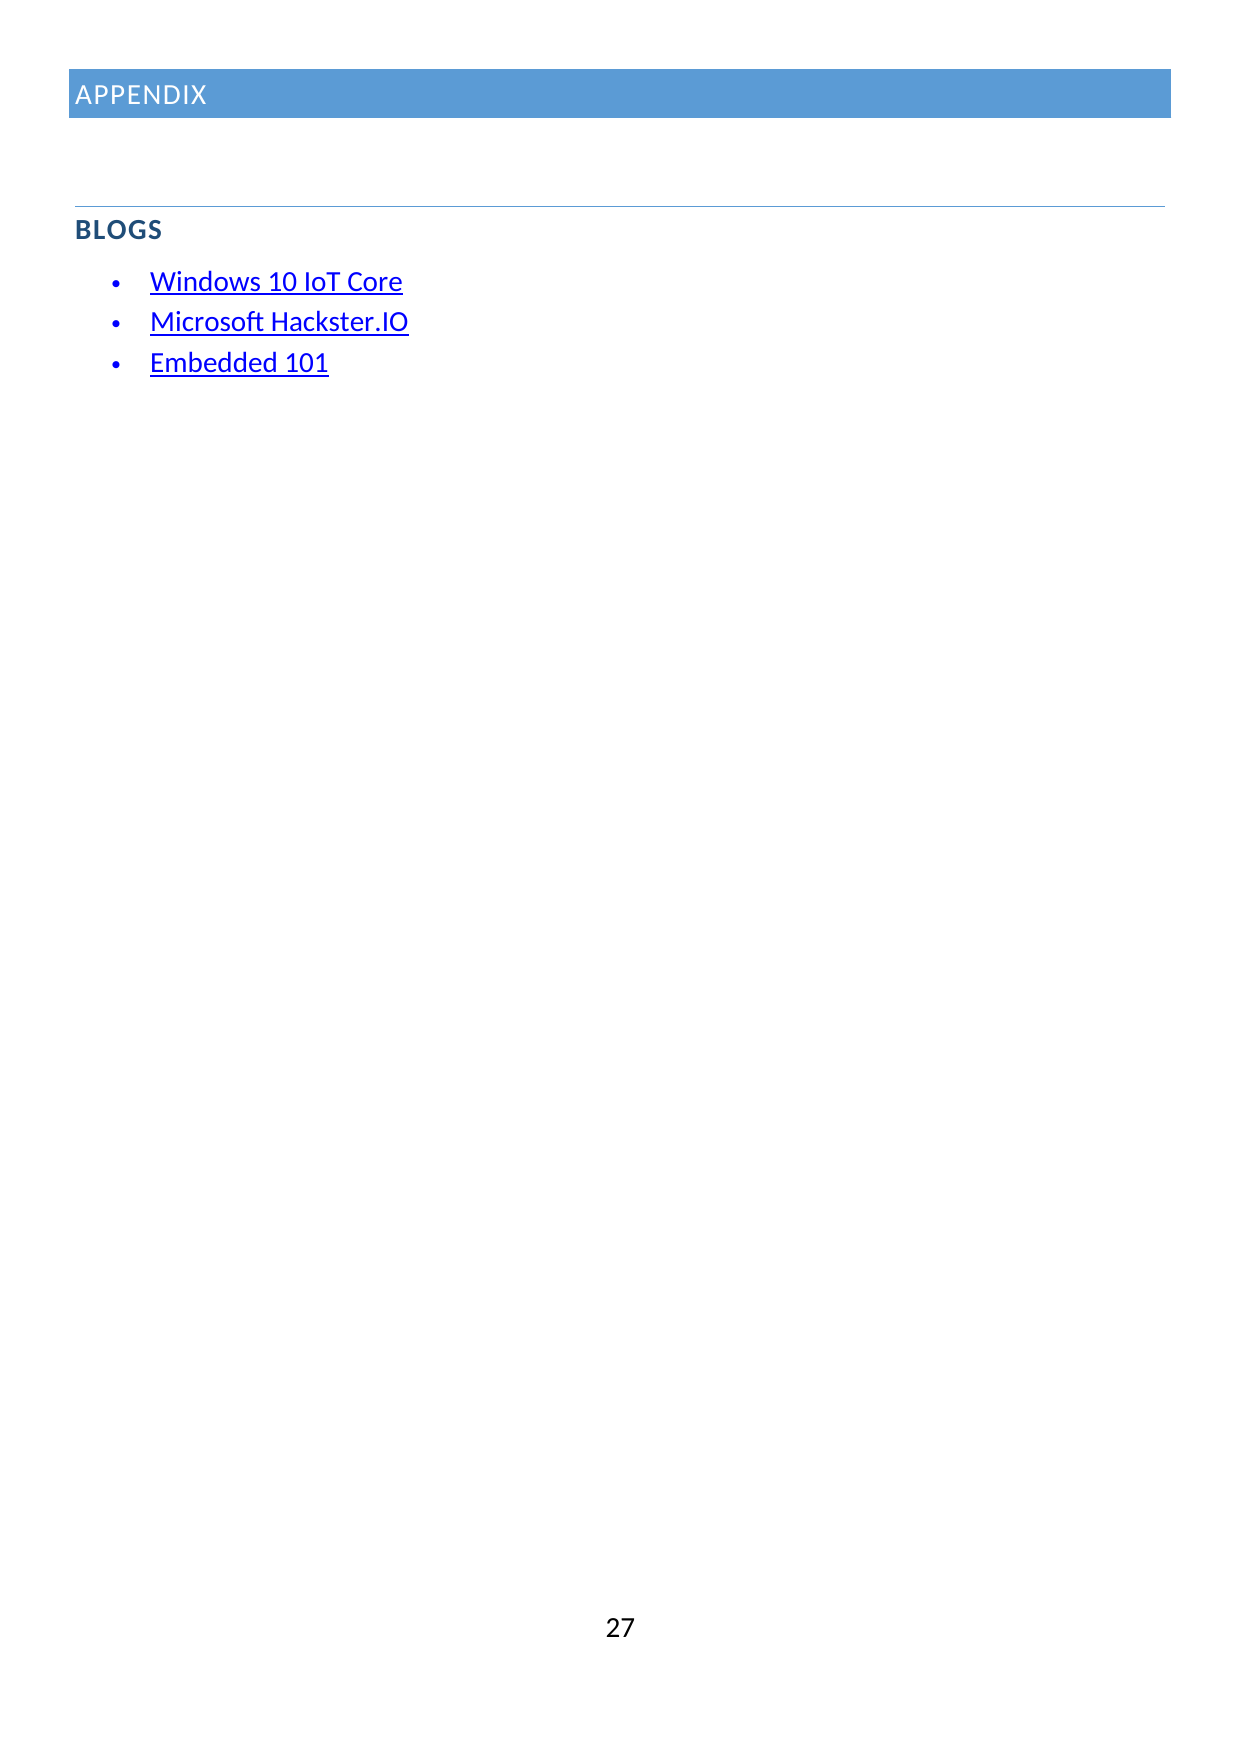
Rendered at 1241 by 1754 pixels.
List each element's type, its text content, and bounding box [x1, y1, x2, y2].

subtitle Appendix [75, 76, 1165, 111]
list Microsoft Hackster.IO [112, 303, 1165, 339]
subtitle Blogs [75, 207, 1165, 247]
list Embedded 101 [112, 344, 1165, 380]
list Windows 10 IoT Core [112, 263, 1165, 298]
